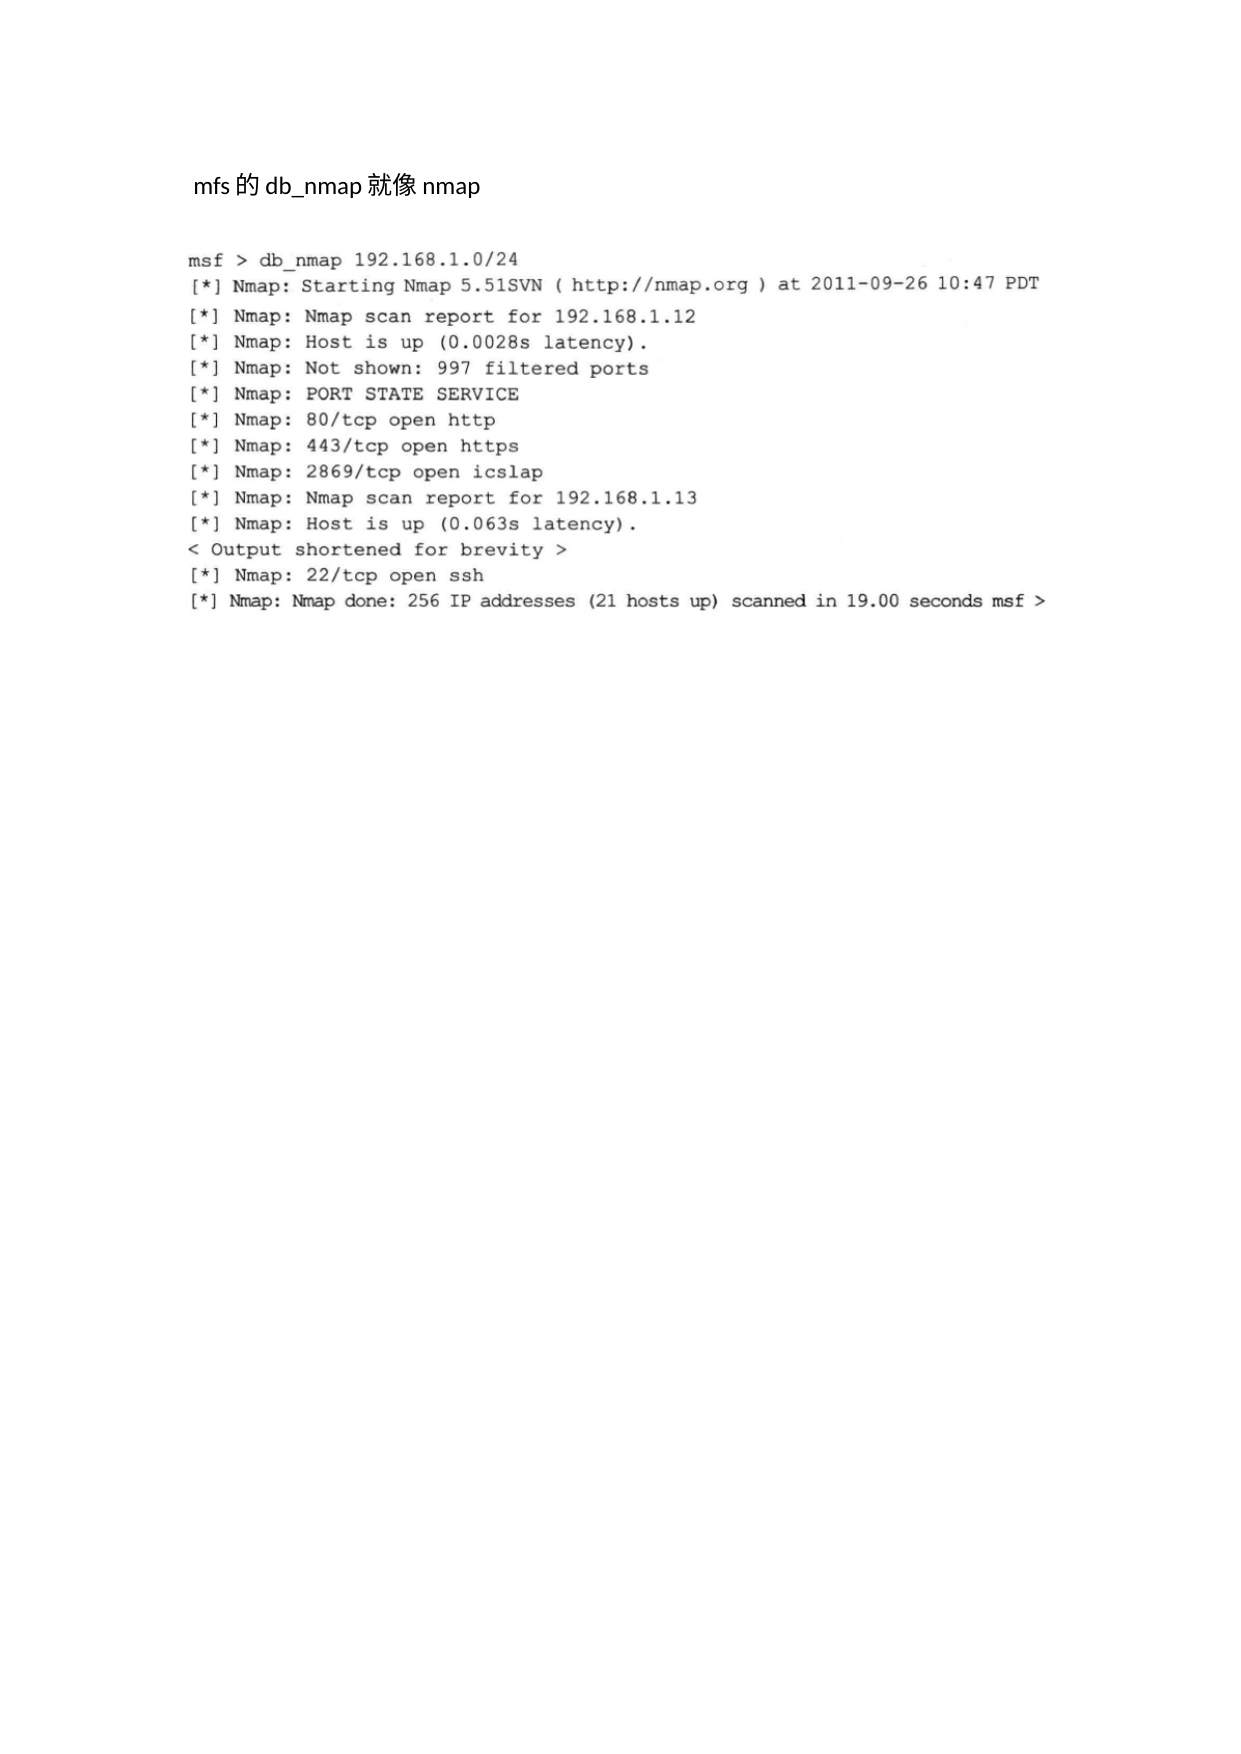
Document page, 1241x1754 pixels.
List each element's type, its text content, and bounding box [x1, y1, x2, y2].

picture [187, 248, 1053, 617]
text mfs的db_nmap就像nmap [187, 164, 1053, 202]
